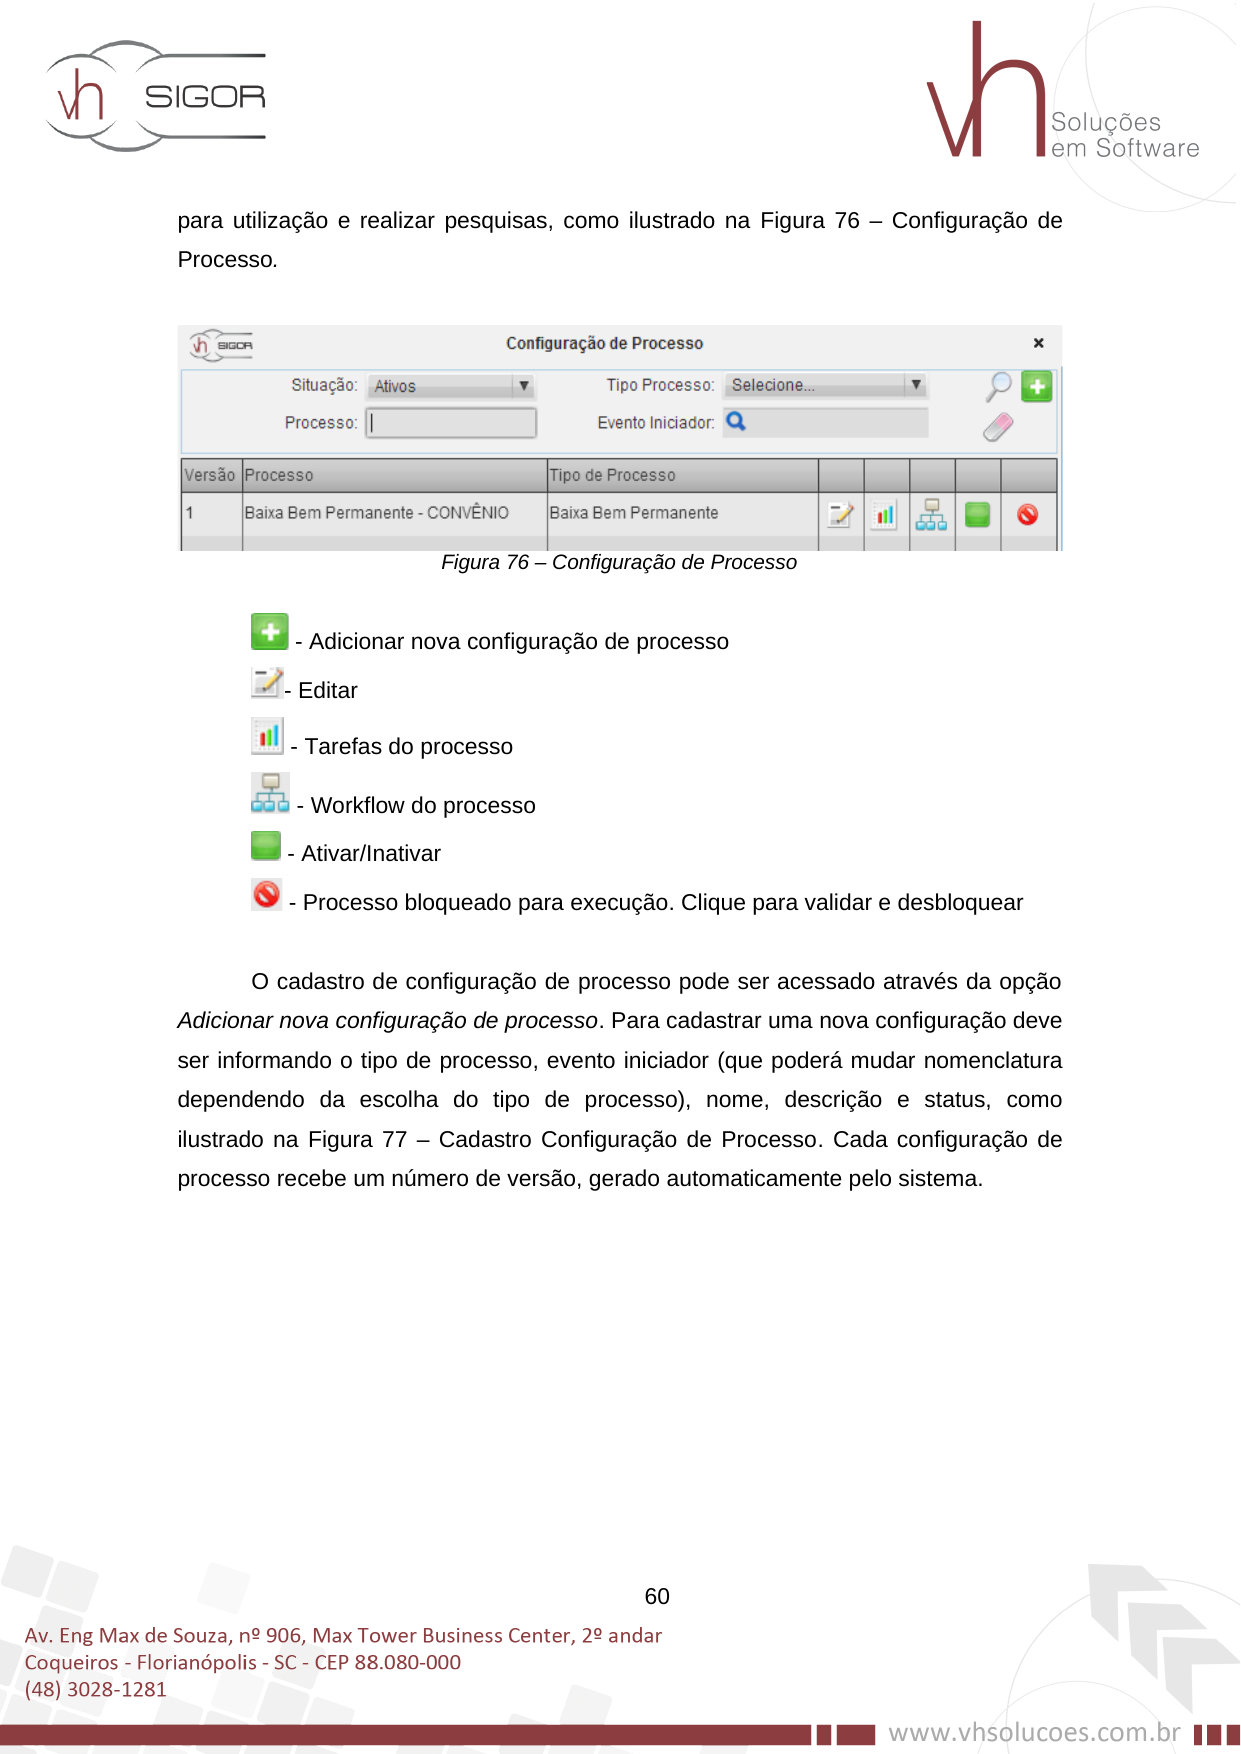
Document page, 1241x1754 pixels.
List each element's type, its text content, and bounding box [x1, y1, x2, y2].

picture [251, 667, 284, 699]
text O cadastro de configuração de processo pode ser acessado através da opção Adicionar nova configuração de processo. Para cadastrar uma nova configuração deve ser informando o tipo de processo, evento iniciador (que poderá mudar nomenclatura dependendo da escolha do tipo de processo), nome, descrição e status, como ilustrado na Figura 77 – Cadastro Configuração de Processo. Cada configuração de processo recebe um número de versão, gerado automaticamente pelo sistema. [177, 968, 1063, 1191]
text Figura – Configuração de Processo [177, 551, 1063, 574]
text - Ativar/Inativar [177, 831, 1063, 866]
picture [251, 878, 283, 911]
text - Processo bloqueado para execução. Clique para validar e desbloquear [177, 879, 1063, 915]
picture [251, 831, 281, 861]
picture [45, 40, 266, 152]
text - Adicionar nova configuração de processo [177, 614, 1063, 654]
picture [0, 1545, 1241, 1754]
picture [251, 772, 290, 814]
picture [251, 717, 284, 755]
picture [251, 613, 289, 650]
text - Workflow do processo [177, 772, 1063, 818]
picture [926, 3, 1236, 212]
picture [177, 325, 1063, 551]
text - Tarefas do processo [177, 717, 1063, 759]
text - Editar [177, 668, 1063, 704]
